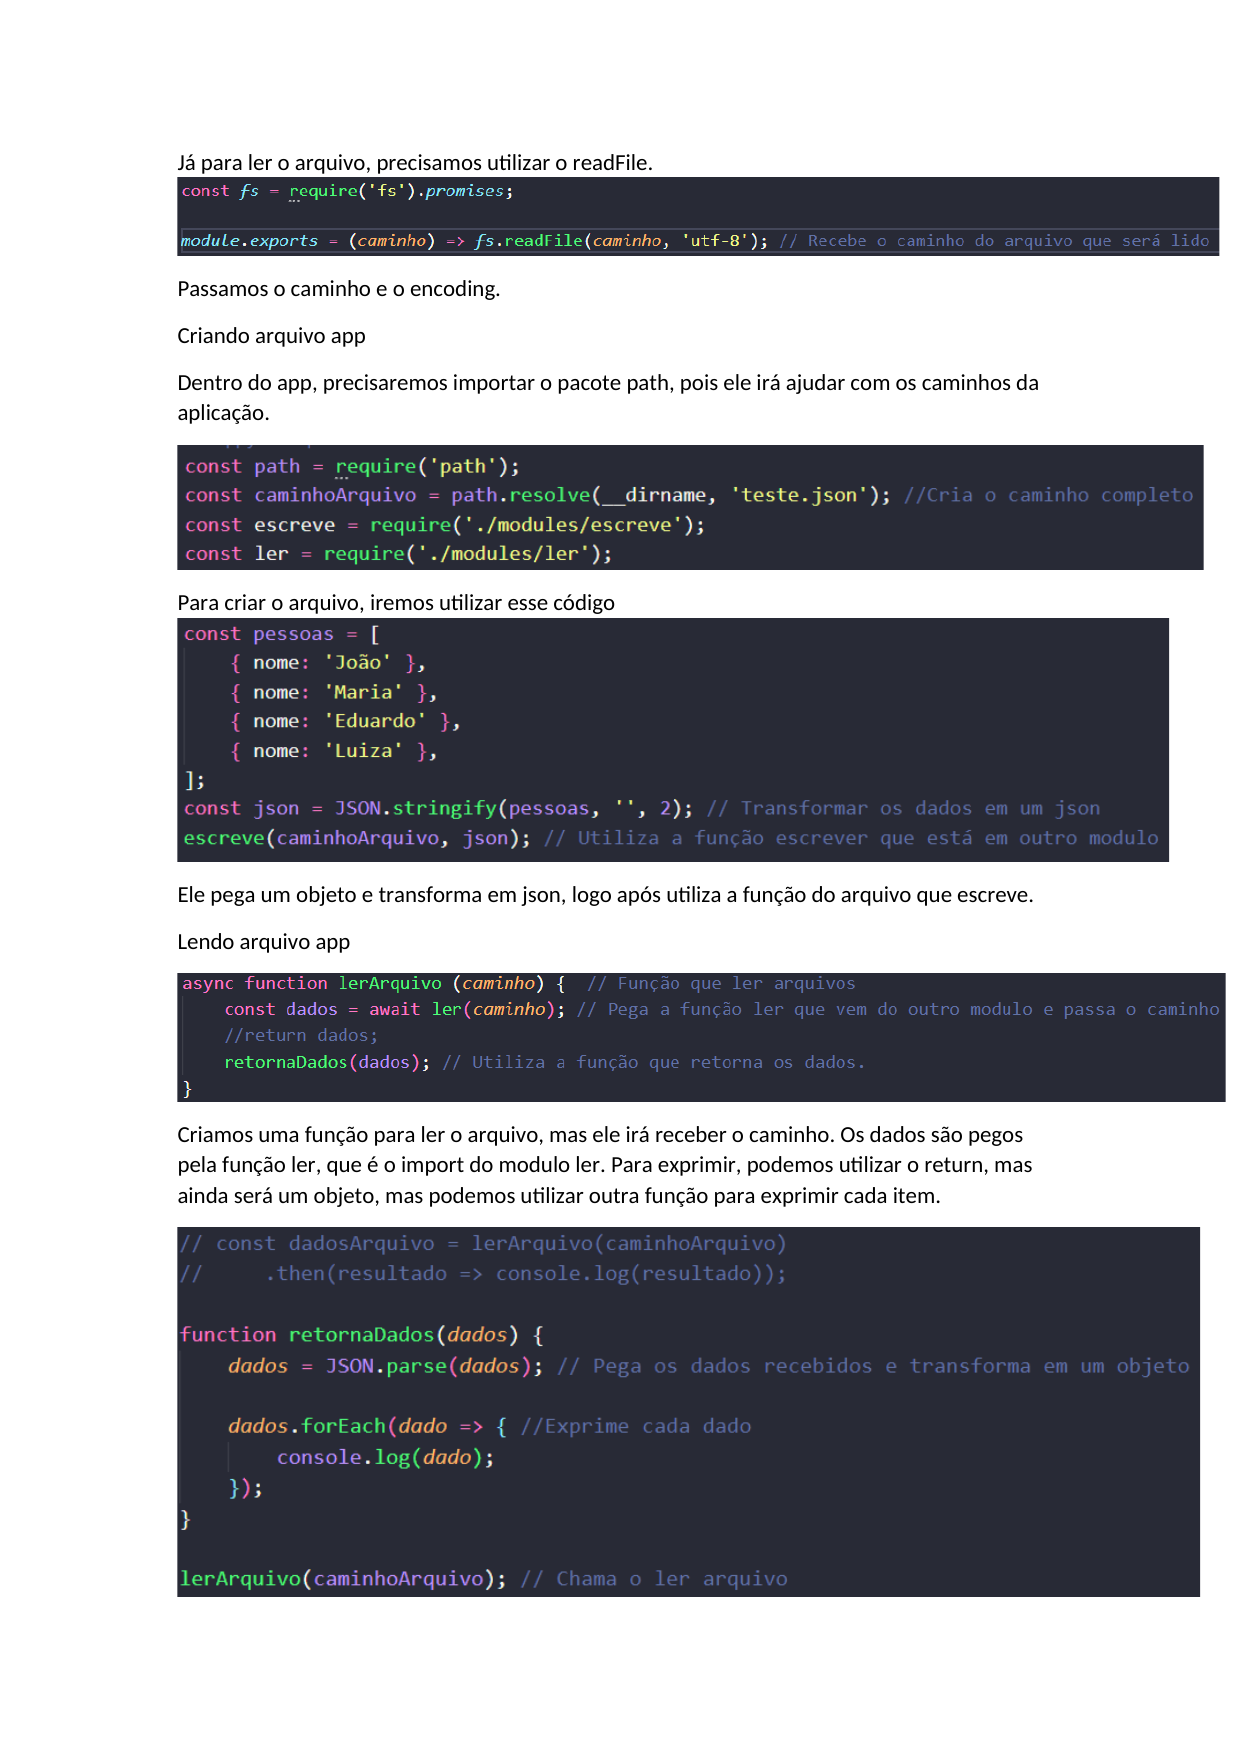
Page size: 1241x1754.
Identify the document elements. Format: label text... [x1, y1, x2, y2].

text Criamos uma função para ler o arquivo, mas ele irá receber o caminho. Os dados são pegos pela função ler, que é o import do modulo ler. Para exprimir, podemos utilizar o return, mas ainda será um objeto, mas podemos utilizar outra função para exprimir cada item. [177, 1120, 1063, 1209]
text Passamos o caminho e o encoding. [177, 274, 1063, 302]
picture [177, 177, 1220, 256]
text Lendo arquivo app [177, 927, 1063, 955]
text Para criar o arquivo, iremos utilizar esse código [177, 588, 1063, 618]
text Criando arquivo app [177, 321, 1063, 349]
text Ele pega um objeto e transforma em json, logo após utiliza a função do arquivo que escreve. [177, 880, 1063, 908]
picture [177, 973, 1226, 1102]
picture [177, 618, 1170, 862]
picture [177, 1227, 1201, 1597]
text Dentro do app, precisaremos importar o pacote path, pois ele irá ajudar com os caminhos da aplicação. [177, 368, 1063, 426]
picture [177, 445, 1204, 570]
text Já para ler o arquivo, precisamos utilizar o readFile. [177, 148, 1063, 177]
